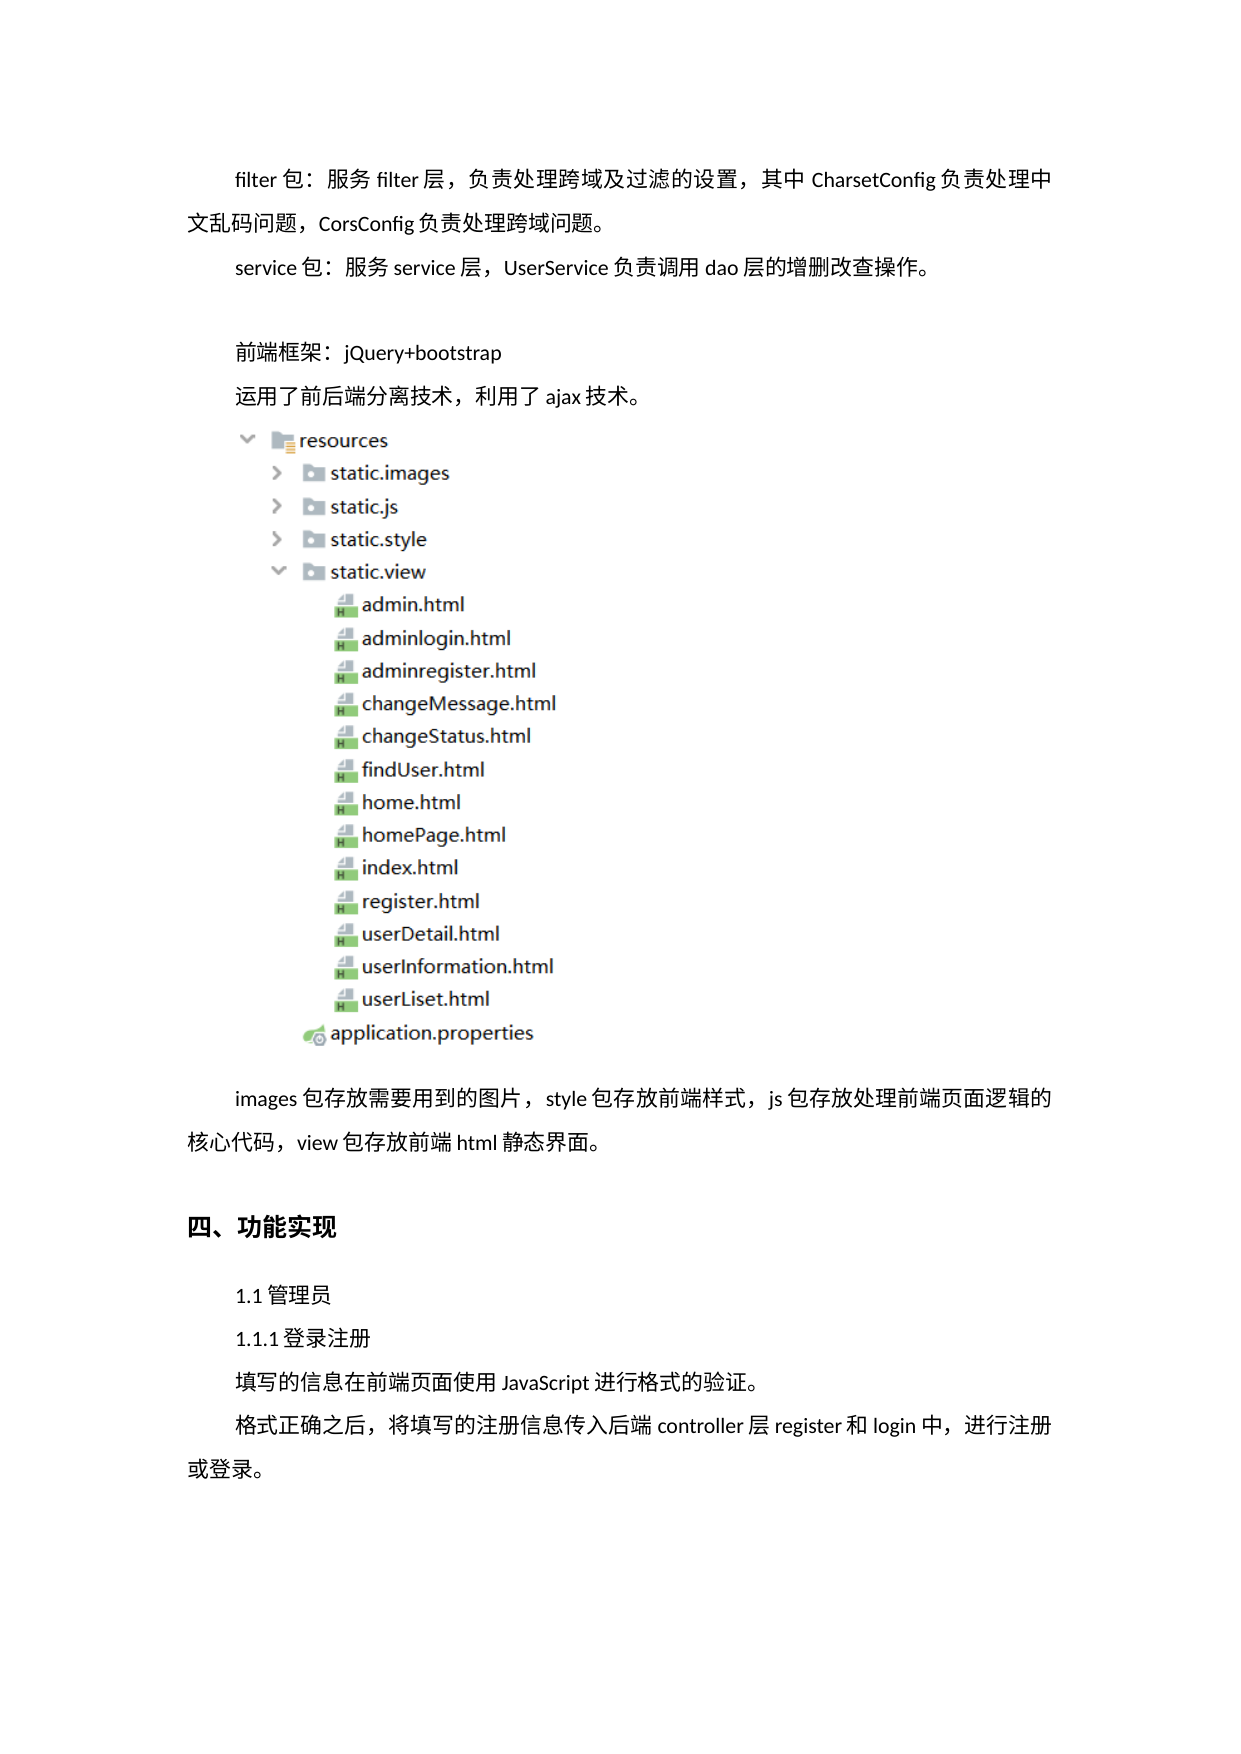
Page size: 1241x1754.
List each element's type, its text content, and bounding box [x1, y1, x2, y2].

text service包：服务service层，UserService负责调用dao层的增删改查操作。 [187, 249, 1053, 282]
text filter包：服务filter层，负责处理跨域及过滤的设置，其中CharsetConfig负责处理中文乱码问题，CorsConfig负责处理跨域问题。 [187, 162, 1053, 238]
text 格式正确之后，将填写的注册信息传入后端controller层register和login中，进行注册或登录。 [187, 1408, 1053, 1484]
text 1.1管理员 [187, 1277, 1053, 1310]
text 填写的信息在前端页面使用JavaScript进行格式的验证。 [187, 1364, 1053, 1397]
title 四、功能实现 [187, 1193, 1053, 1258]
text 前端框架：jQuery+bootstrap [187, 335, 1053, 367]
text images包存放需要用到的图片，style包存放前端样式，js包存放处理前端页面逻辑的核心代码，view包存放前端html静态界面。 [187, 1081, 1053, 1157]
picture [234, 421, 663, 1051]
text 1.1.1登录注册 [187, 1321, 1053, 1353]
text 运用了前后端分离技术，利用了ajax技术。 [187, 378, 1053, 411]
